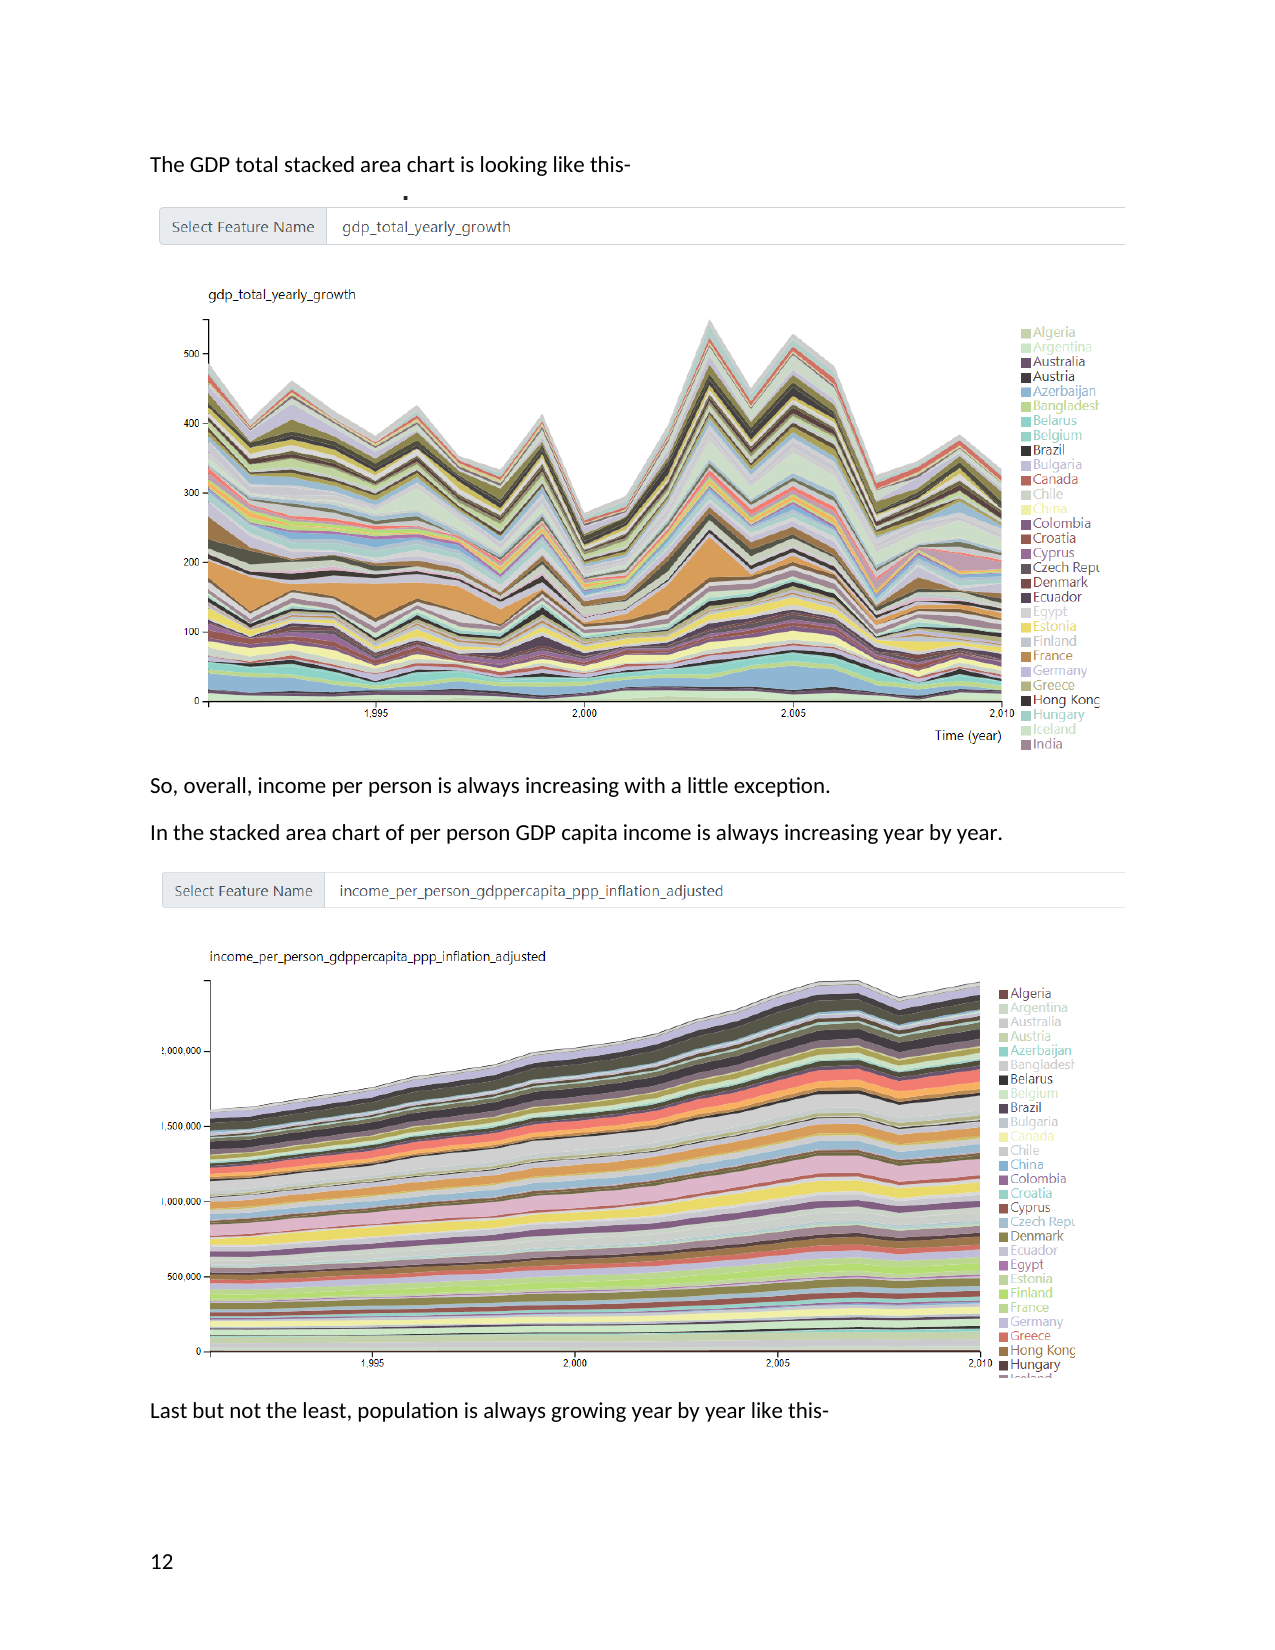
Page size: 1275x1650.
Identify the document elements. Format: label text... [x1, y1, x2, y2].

text The GDP total stacked area chart is looking like this- [150, 150, 1125, 178]
text In the stacked area chart of per person GDP capita income is always increasing year by year. [150, 818, 1125, 847]
text Last but not the least, population is always growing year by year like this- [150, 1396, 1125, 1424]
text So, overall, income per person is always increasing with a little exception. [150, 772, 1125, 800]
picture [150, 196, 1125, 753]
picture [150, 865, 1125, 1378]
